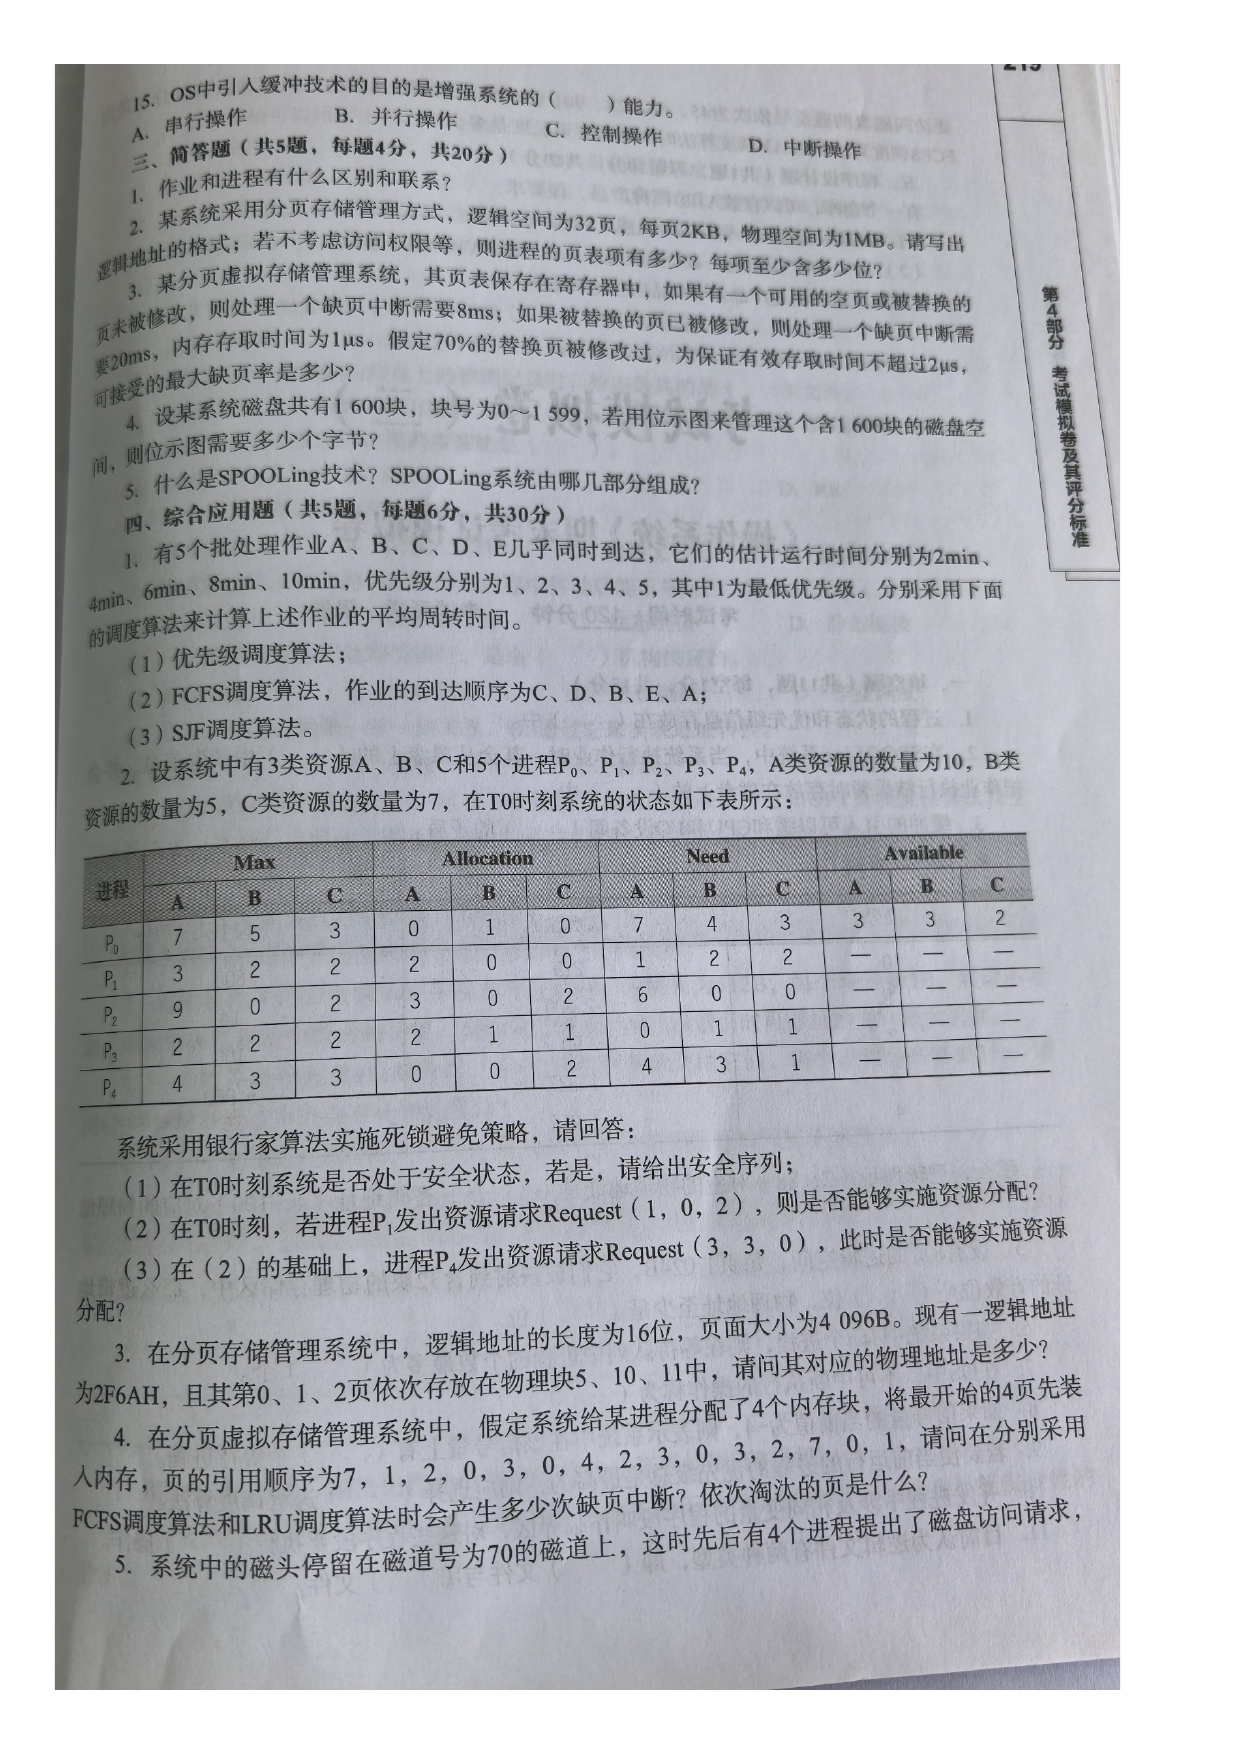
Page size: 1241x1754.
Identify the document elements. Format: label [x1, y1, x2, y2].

picture [54, 64, 1121, 1690]
